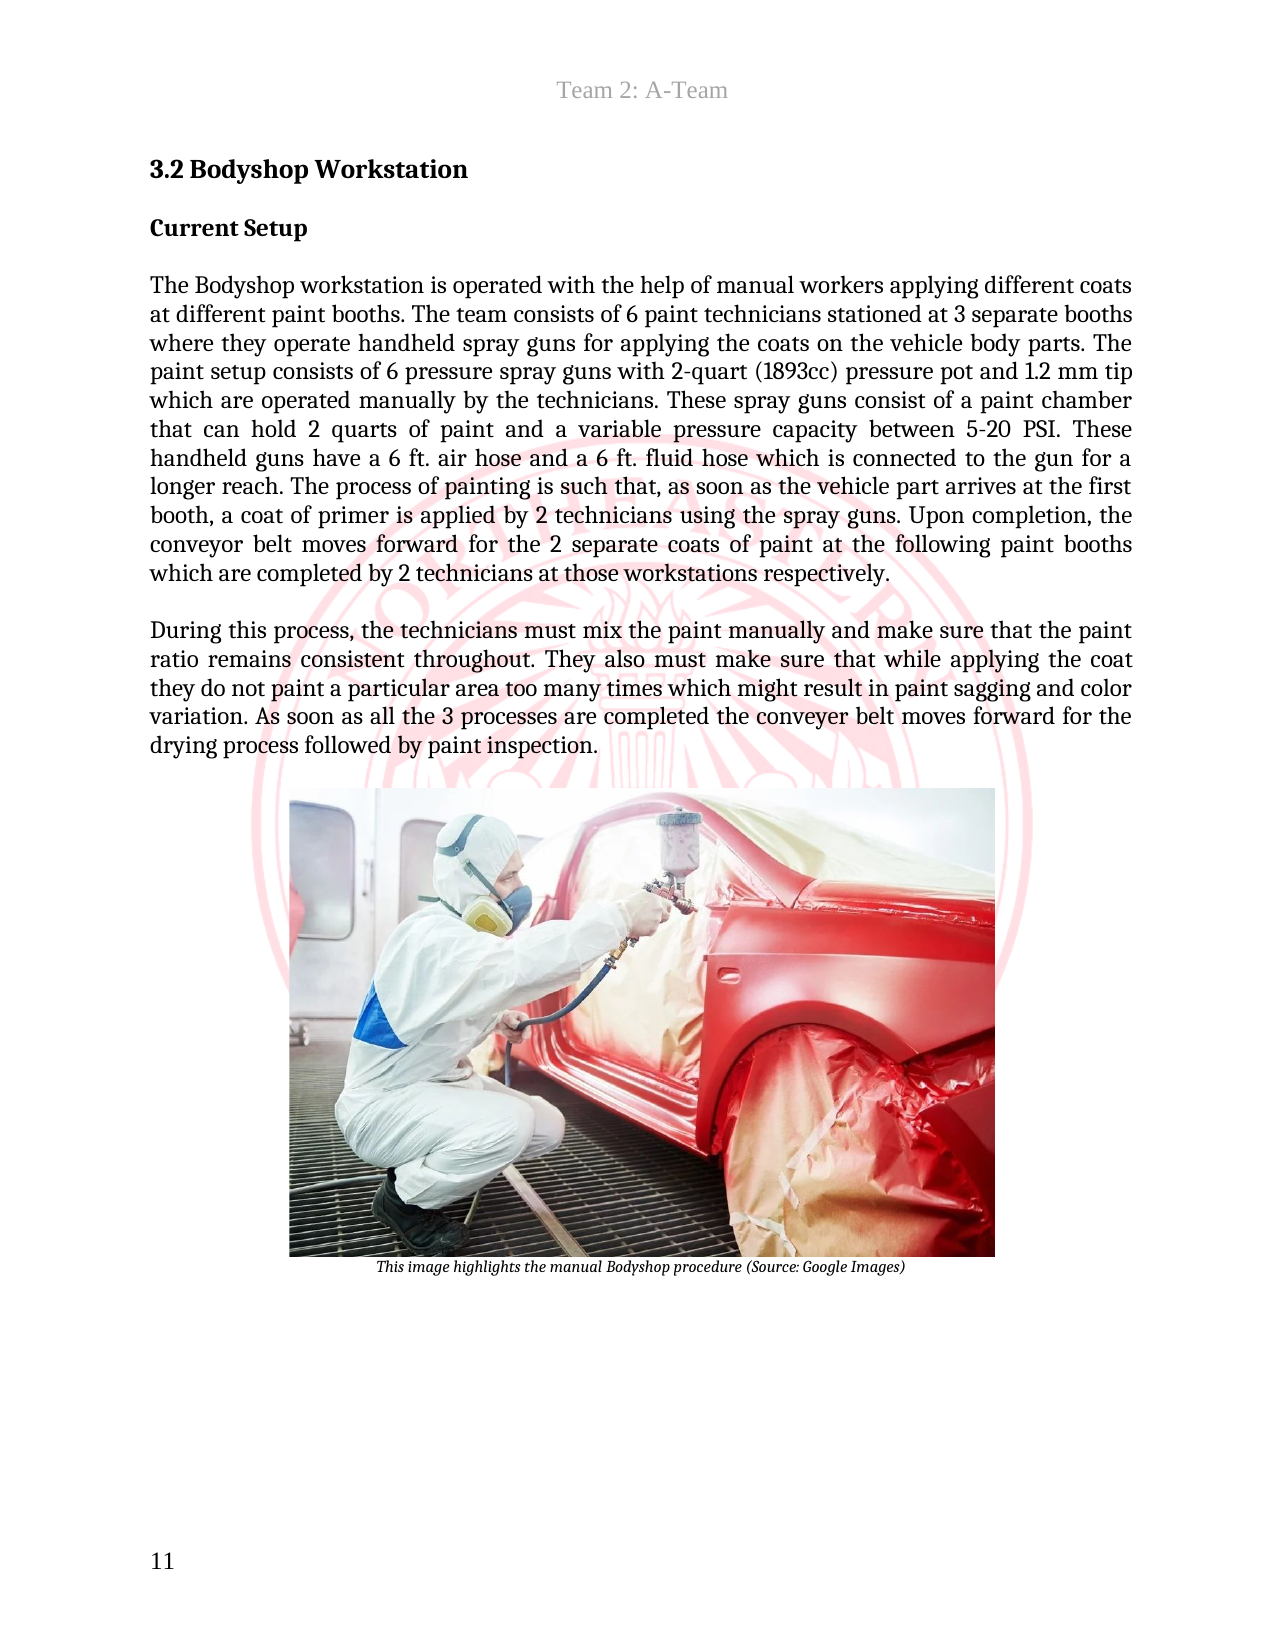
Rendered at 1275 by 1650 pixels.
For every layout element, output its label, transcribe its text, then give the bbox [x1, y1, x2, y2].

subtitle 3.2 Bodyshop Workstation [150, 154, 1134, 185]
text Current Setup [150, 213, 1134, 242]
picture [289, 788, 995, 1257]
text During this process, the technicians must mix the paint manually and make sure that the paint ratio remains consistent throughout. They also must make sure that while applying the coat they do not paint a particular area too many times which might result in paint sagging and color variation. As soon as all the 3 processes are completed the conveyer belt moves forward for the drying process followed by paint inspection. [150, 616, 1134, 760]
text This image highlights the manual Bodyshop procedure (Source: Google Images) [150, 1257, 1134, 1276]
text The Bodyshop workstation is operated with the help of manual workers applying different coats at different paint booths. The team consists of 6 paint technicians stationed at 3 separate booths where they operate handheld spray guns for applying the coats on the vehicle body parts. The paint setup consists of 6 pressure spray guns with 2-quart (1893cc) pressure pot and 1.2 mm tip which are operated manually by the technicians. These spray guns consist of a paint chamber that can hold 2 quarts of paint and a variable pressure capacity between 5-20 PSI. These handheld guns have a 6 ft. air hose and a 6 ft. fluid hose which is connected to the gun for a longer reach. The process of painting is such that, as soon as the vehicle part arrives at the first booth, a coat of primer is applied by 2 technicians using the spray guns. Upon completion, the conveyor belt moves forward for the 2 separate coats of paint at the following paint booths which are completed by 2 technicians at those workstations respectively. [150, 271, 1134, 587]
